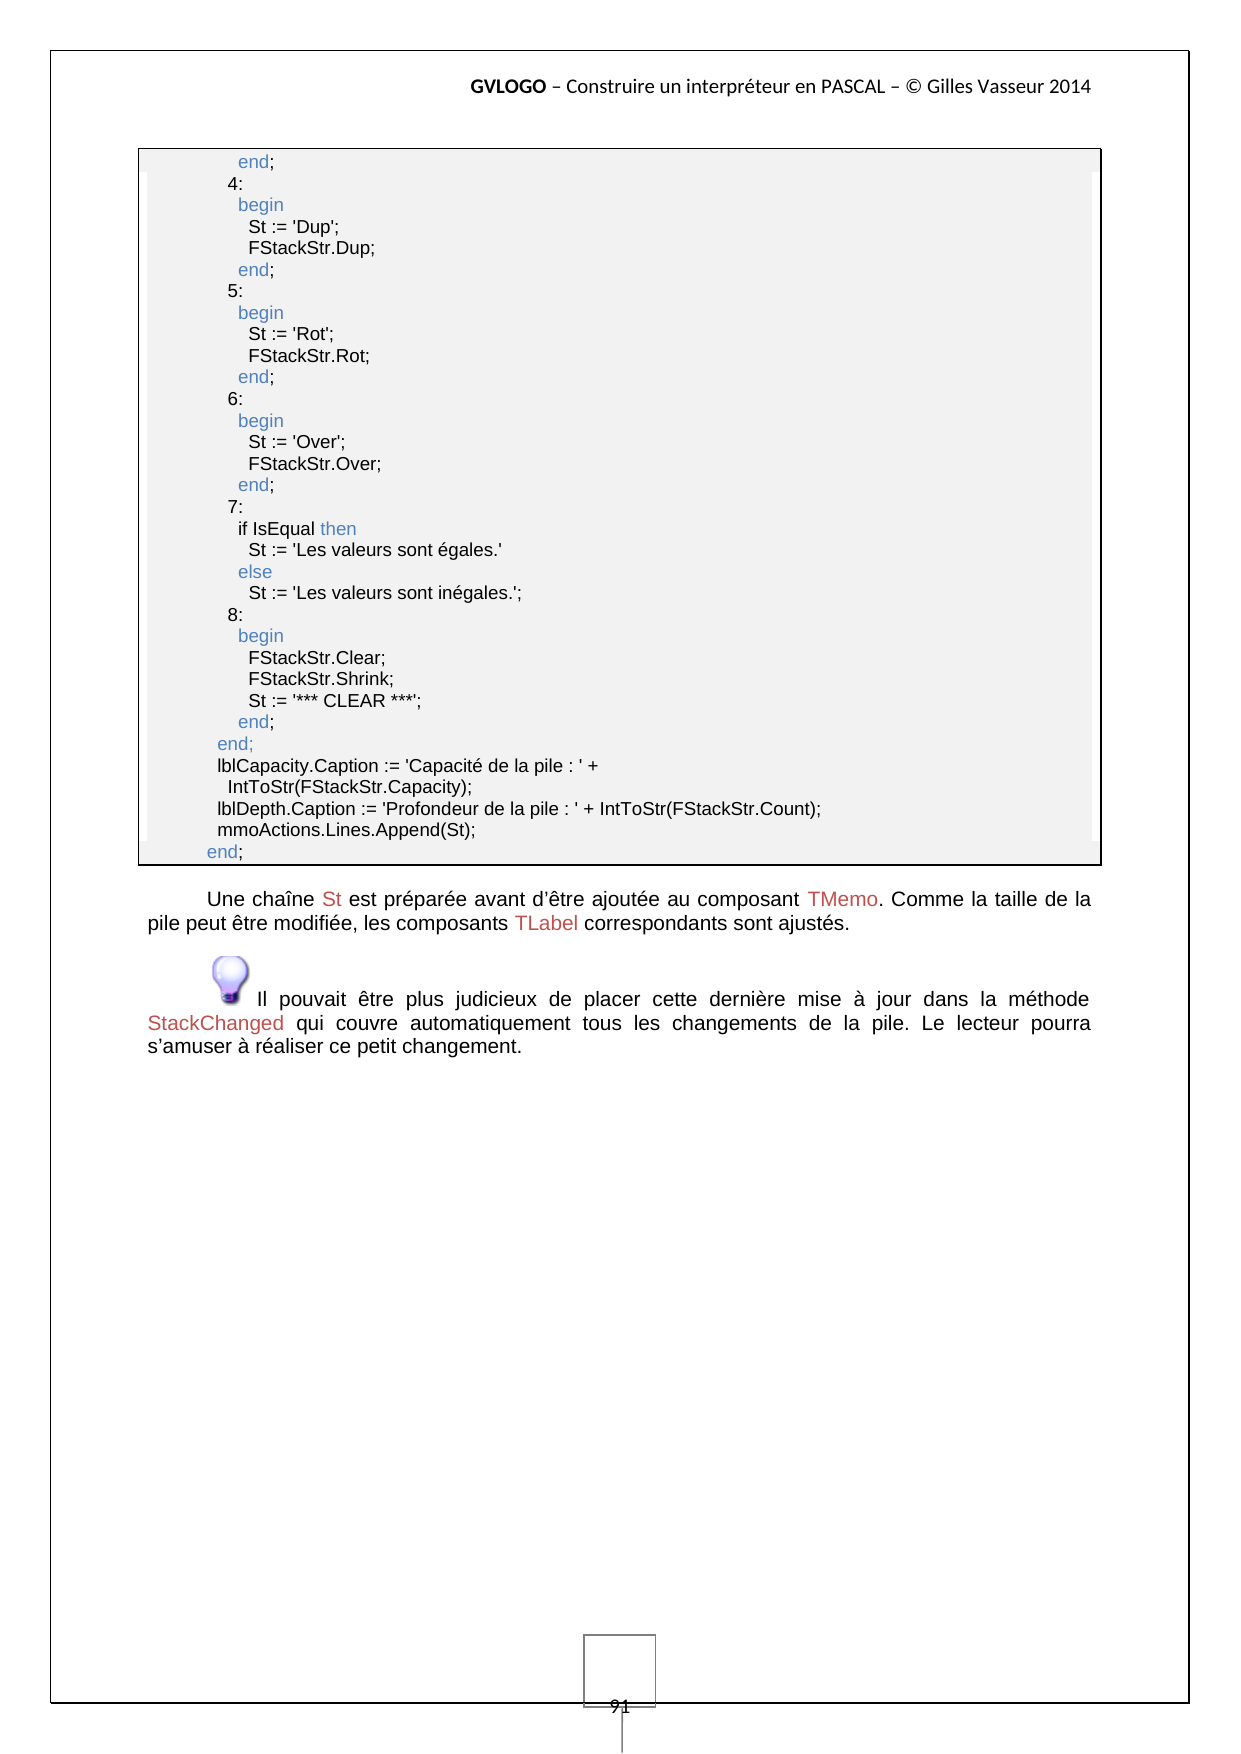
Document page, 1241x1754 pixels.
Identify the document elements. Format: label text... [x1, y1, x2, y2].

text 4: [147, 172, 1092, 194]
text 8: [147, 603, 1092, 625]
text end; [147, 258, 1092, 280]
text FStackStr.Clear; [147, 647, 1092, 668]
text lblDepth.Caption := 'Profondeur de la pile : ' + IntToStr(FStackStr.Count); [147, 798, 1092, 819]
text else [147, 560, 1092, 582]
text 5: [147, 280, 1092, 302]
text end; [147, 474, 1092, 496]
text lblCapacity.Caption := 'Capacité de la pile : ' + [147, 754, 1092, 776]
text begin [147, 194, 1092, 215]
text St := 'Les valeurs sont inégales.'; [147, 582, 1092, 603]
text end; [147, 733, 1092, 754]
text end; [147, 711, 1092, 733]
text end; [139, 838, 1100, 864]
text Une chaîne St est préparée avant d’être ajoutée au composant TMemo. Comme la taille de la pile peut être modifiée, les composants TLabel correspondants sont ajustés. [147, 887, 1092, 935]
text begin [147, 302, 1092, 323]
text FStackStr.Shrink; [147, 668, 1092, 690]
text St := 'Rot'; [147, 323, 1092, 345]
text mmoActions.Lines.Append(St); [147, 819, 1092, 838]
text 7: [147, 496, 1092, 517]
text 6: [147, 388, 1092, 409]
picture [206, 956, 257, 1006]
text begin [147, 409, 1092, 431]
text begin [147, 625, 1092, 647]
text FStackStr.Dup; [147, 237, 1092, 258]
text FStackStr.Rot; [147, 345, 1092, 366]
text St := '*** CLEAR ***'; [147, 690, 1092, 711]
text St := 'Les valeurs sont égales.' [147, 539, 1092, 560]
text FStackStr.Over; [147, 453, 1092, 474]
text IntToStr(FStackStr.Capacity); [147, 776, 1092, 798]
text St := 'Dup'; [147, 215, 1092, 237]
text St := 'Over'; [147, 431, 1092, 453]
text end; [139, 149, 1100, 172]
text Il pouvait être plus judicieux de placer cette dernière mise à jour dans la méthode StackChanged qui couvre automatiquement tous les changements de la pile. Le lecteur pourra s’amuser à réaliser ce petit changement. [147, 956, 1092, 1058]
text end; [147, 366, 1092, 388]
text if IsEqual then [147, 517, 1092, 539]
